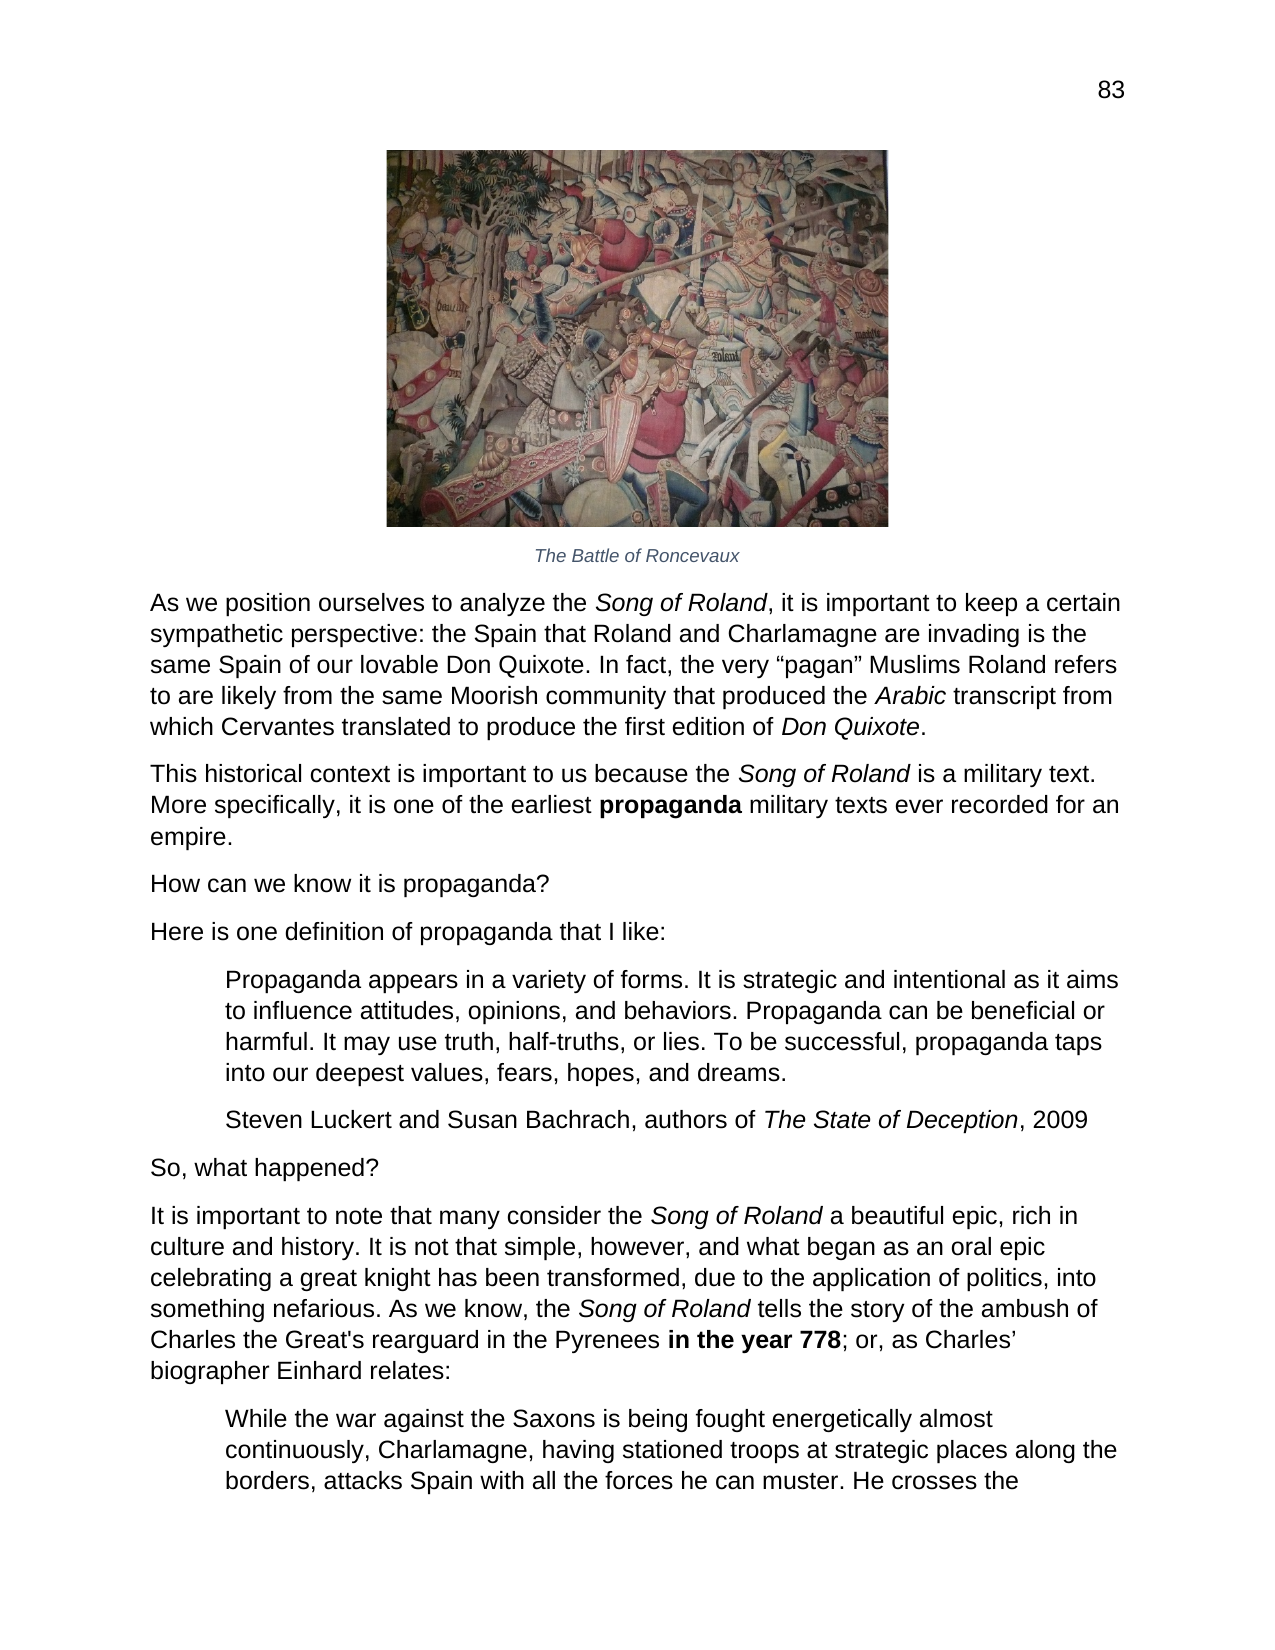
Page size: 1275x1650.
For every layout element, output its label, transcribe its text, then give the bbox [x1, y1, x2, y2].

text So, what happened? [150, 1153, 1125, 1182]
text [225, 1404, 1125, 1495]
text Steven Luckert and Susan Bachrach, authors of The State of Deception, 2009 [225, 1106, 1125, 1134]
text Here is one definition of propaganda that I like: [150, 917, 1125, 946]
picture [386, 150, 889, 527]
text Propaganda appears in a variety of forms. It is strategic and intentional as it aims to influence attitudes, opinions, and behaviors. Propaganda can be beneficial or harmful. It may use truth, half-truths, or lies. To be successful, propaganda taps into our deepest values, fears, hopes, and dreams. [225, 965, 1125, 1087]
text It is important to note that many consider the Song of Roland a beautiful epic, rich in culture and history. It is not that simple, however, and what began as an oral epic celebrating a great knight has been transformed, due to the application of politics, into something nefarious. As we know, the Song of Roland tells the story of the ambush of Charles the Great's rearguard in the Pyrenees in the year 778; or, as Charles’ biographer Einhard relates: [150, 1201, 1125, 1385]
text How can we know it is propaganda? [150, 869, 1125, 898]
text This historical context is important to us because the Song of Roland is a military text. More specifically, it is one of the earliest propaganda military texts ever recorded for an empire. [150, 759, 1125, 850]
text As we position ourselves to analyze the Song of Roland, it is important to keep a certain sympathetic perspective: the Spain that Roland and Charlamagne are invading is the same Spain of our lovable Don Quixote. In fact, the very “pagan” Muslims Roland refers to are likely from the same Moorish community that produced the Arabic transcript from which Cervantes translated to produce the first edition of Don Quixote. [150, 588, 1125, 741]
text The Battle of Roncevaux [150, 545, 1125, 567]
